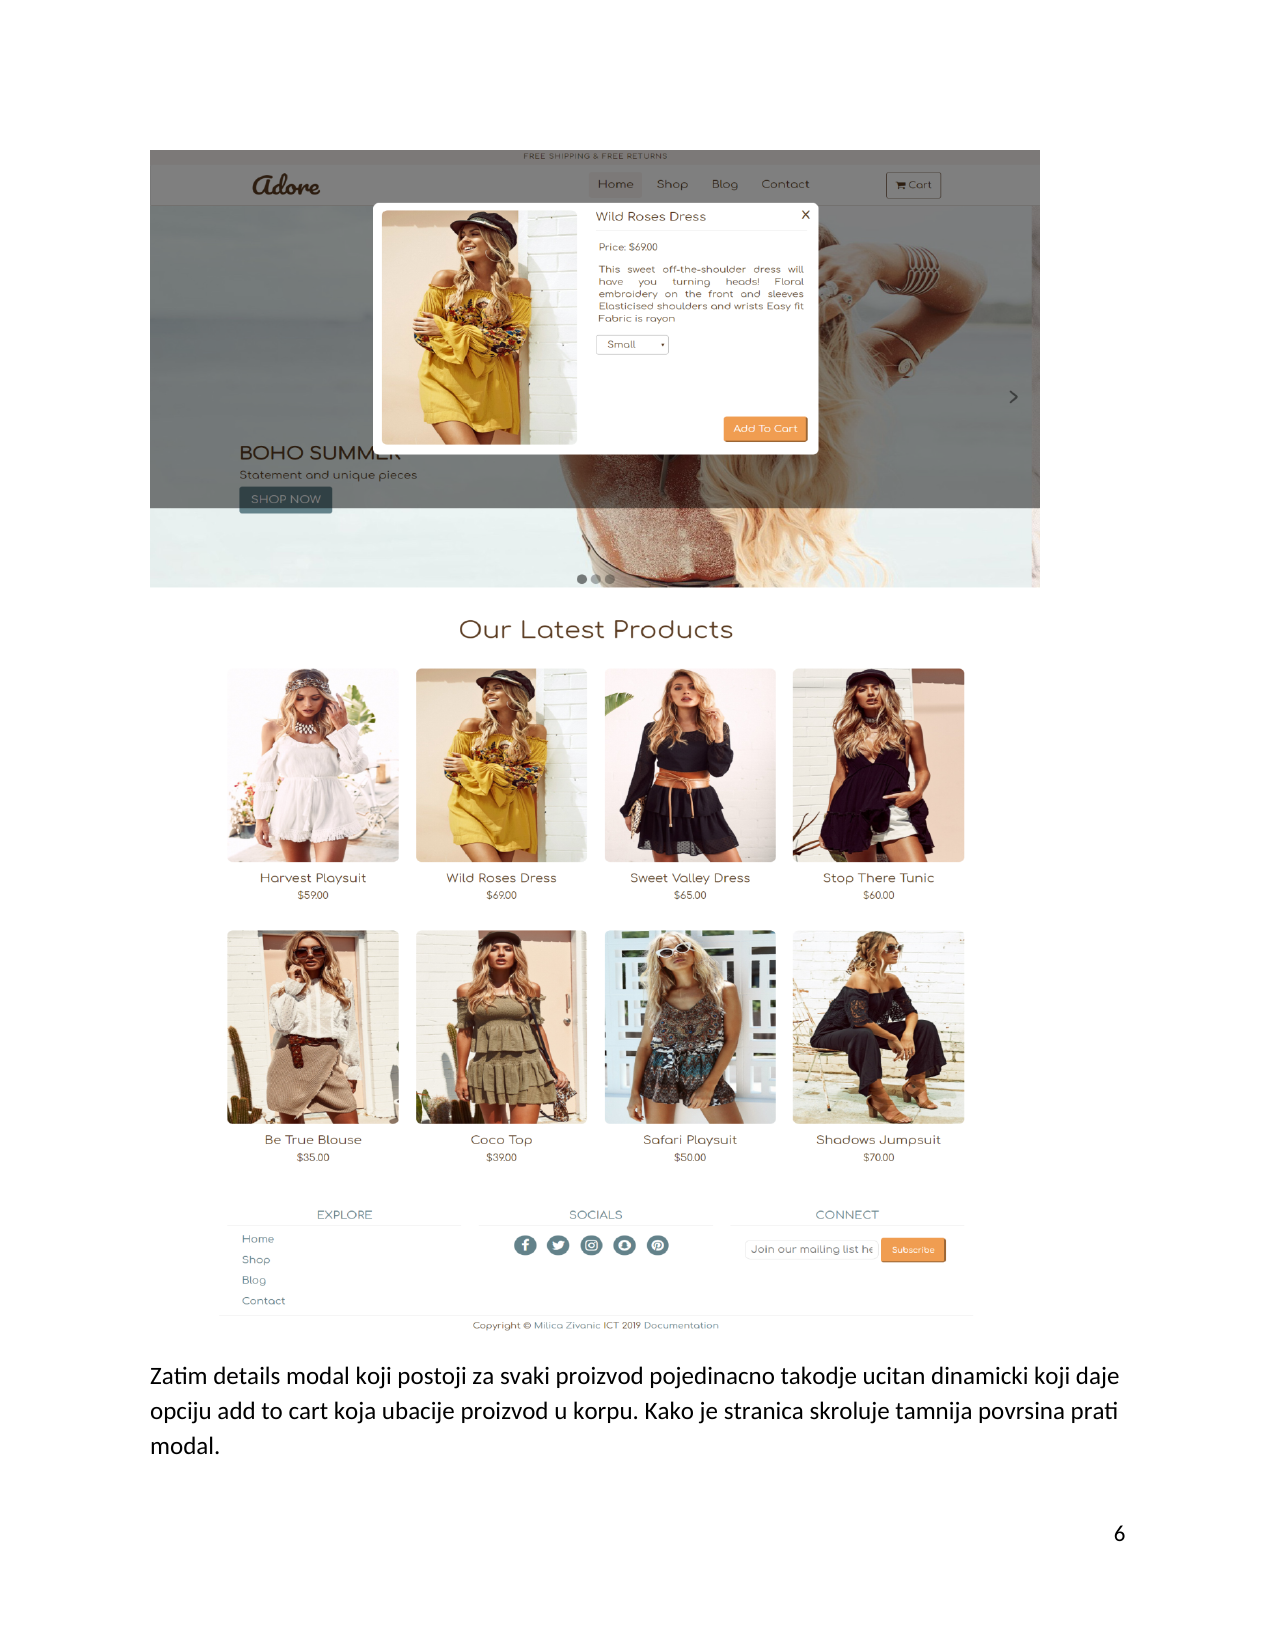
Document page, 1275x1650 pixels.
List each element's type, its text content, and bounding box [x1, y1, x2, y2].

text Zatim details modal koji postoji za svaki proizvod pojedinacno takodje ucitan dinamicki koji daje opciju add to cart koja ubacije proizvod u korpu. Kako je stranica skroluje tamnija povrsina prati modal. [150, 1360, 1125, 1461]
picture [150, 150, 1040, 1335]
